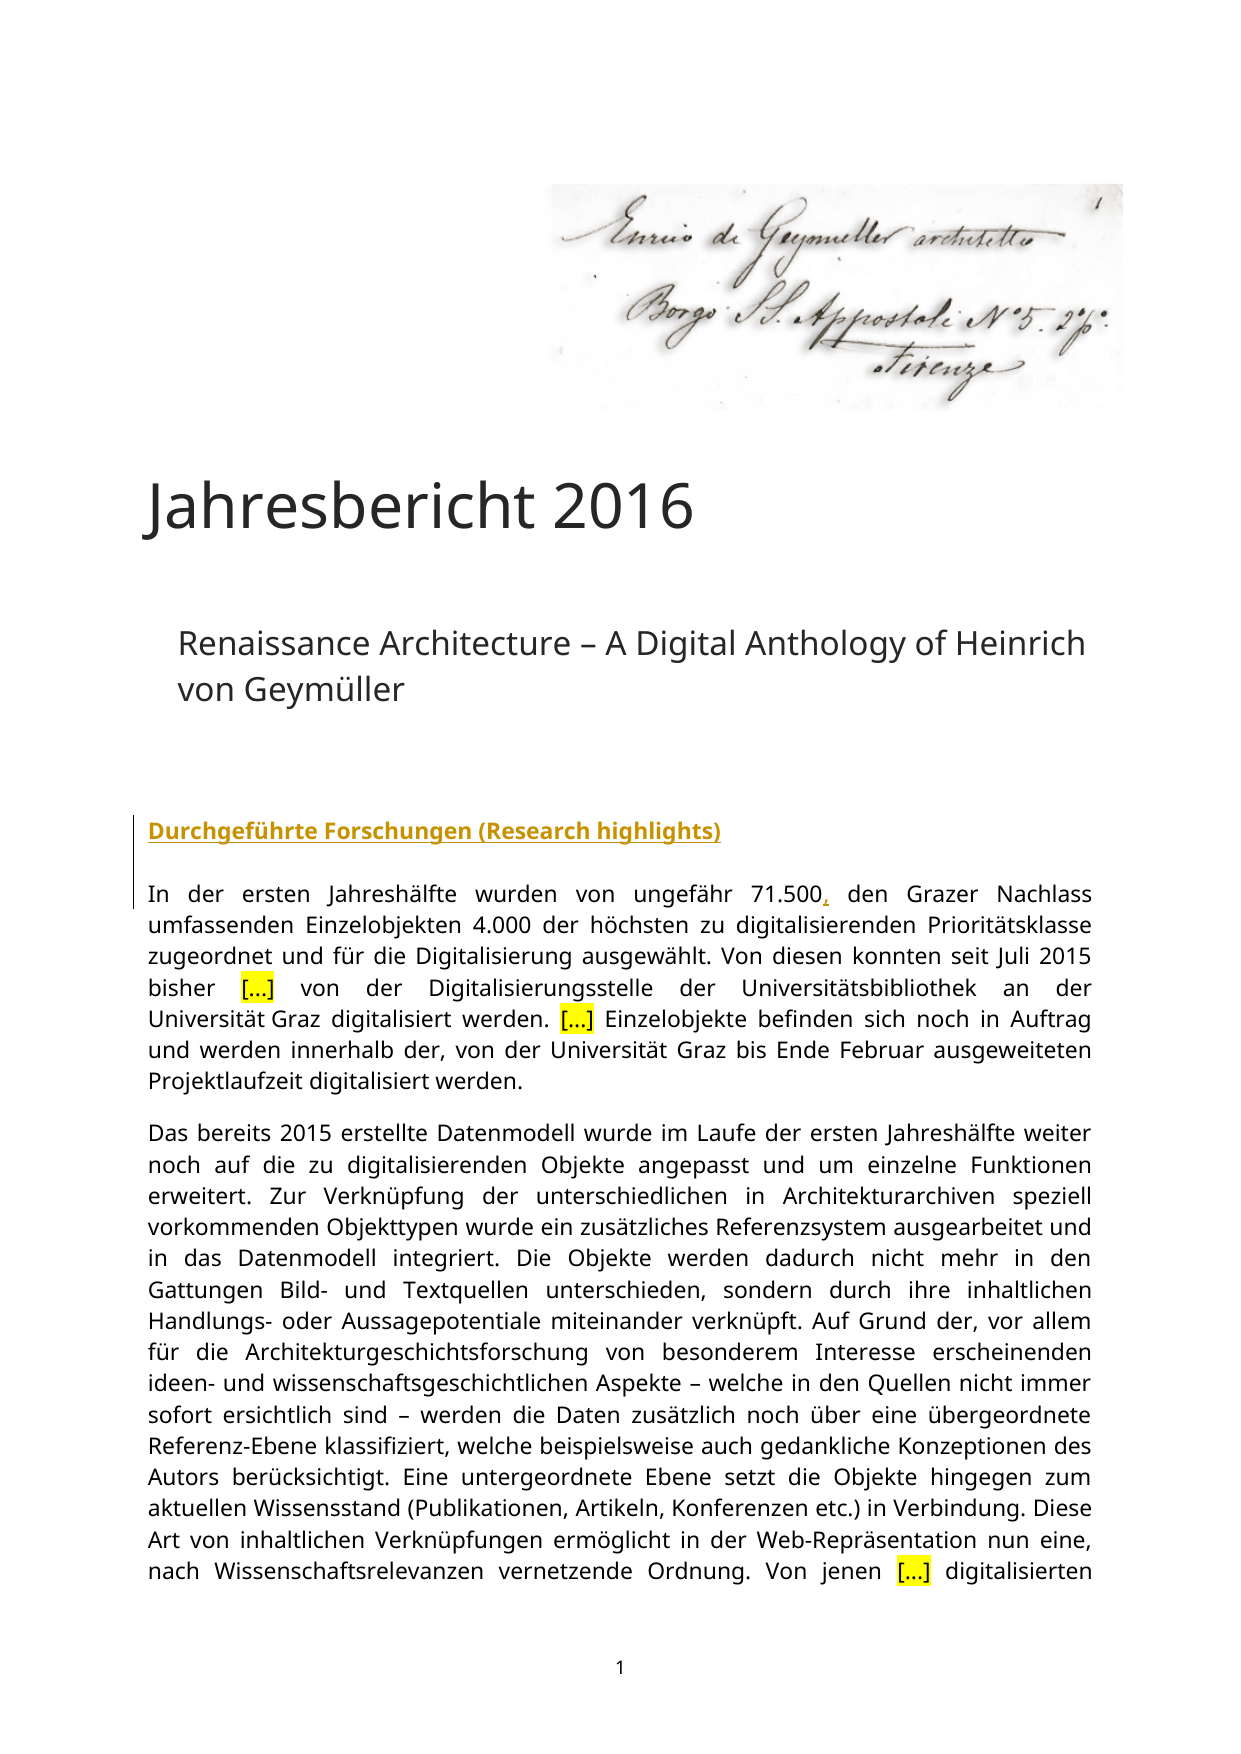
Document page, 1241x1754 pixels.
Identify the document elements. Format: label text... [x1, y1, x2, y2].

text In der ersten Jahreshälfte wurden von ungefähr 71.500 den Grazer Nachlass umfassenden Einzelobjekten 4.000 der höchsten zu digitalisierenden Prioritätsklasse zugeordnet und für die Digitalisierung ausgewählt. Von diesen konnten seit Juli 2015 bisher [...] von der Digitalisierungsstelle der Universitätsbibliothek an der Universität Graz digitalisiert werden. [...] Einzelobjekte befinden sich noch in Auftrag und werden innerhalb der, von der Universität Graz bis Ende Februar ausgeweiteten Projektlaufzeit digitalisiert werden. [148, 878, 1093, 1096]
picture [552, 184, 1123, 410]
text Jahresbericht 2016 [148, 462, 1093, 547]
text Renaissance Architecture – A Digital Anthology of Heinrich von Geymüller [177, 620, 1093, 711]
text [148, 1117, 1093, 1586]
